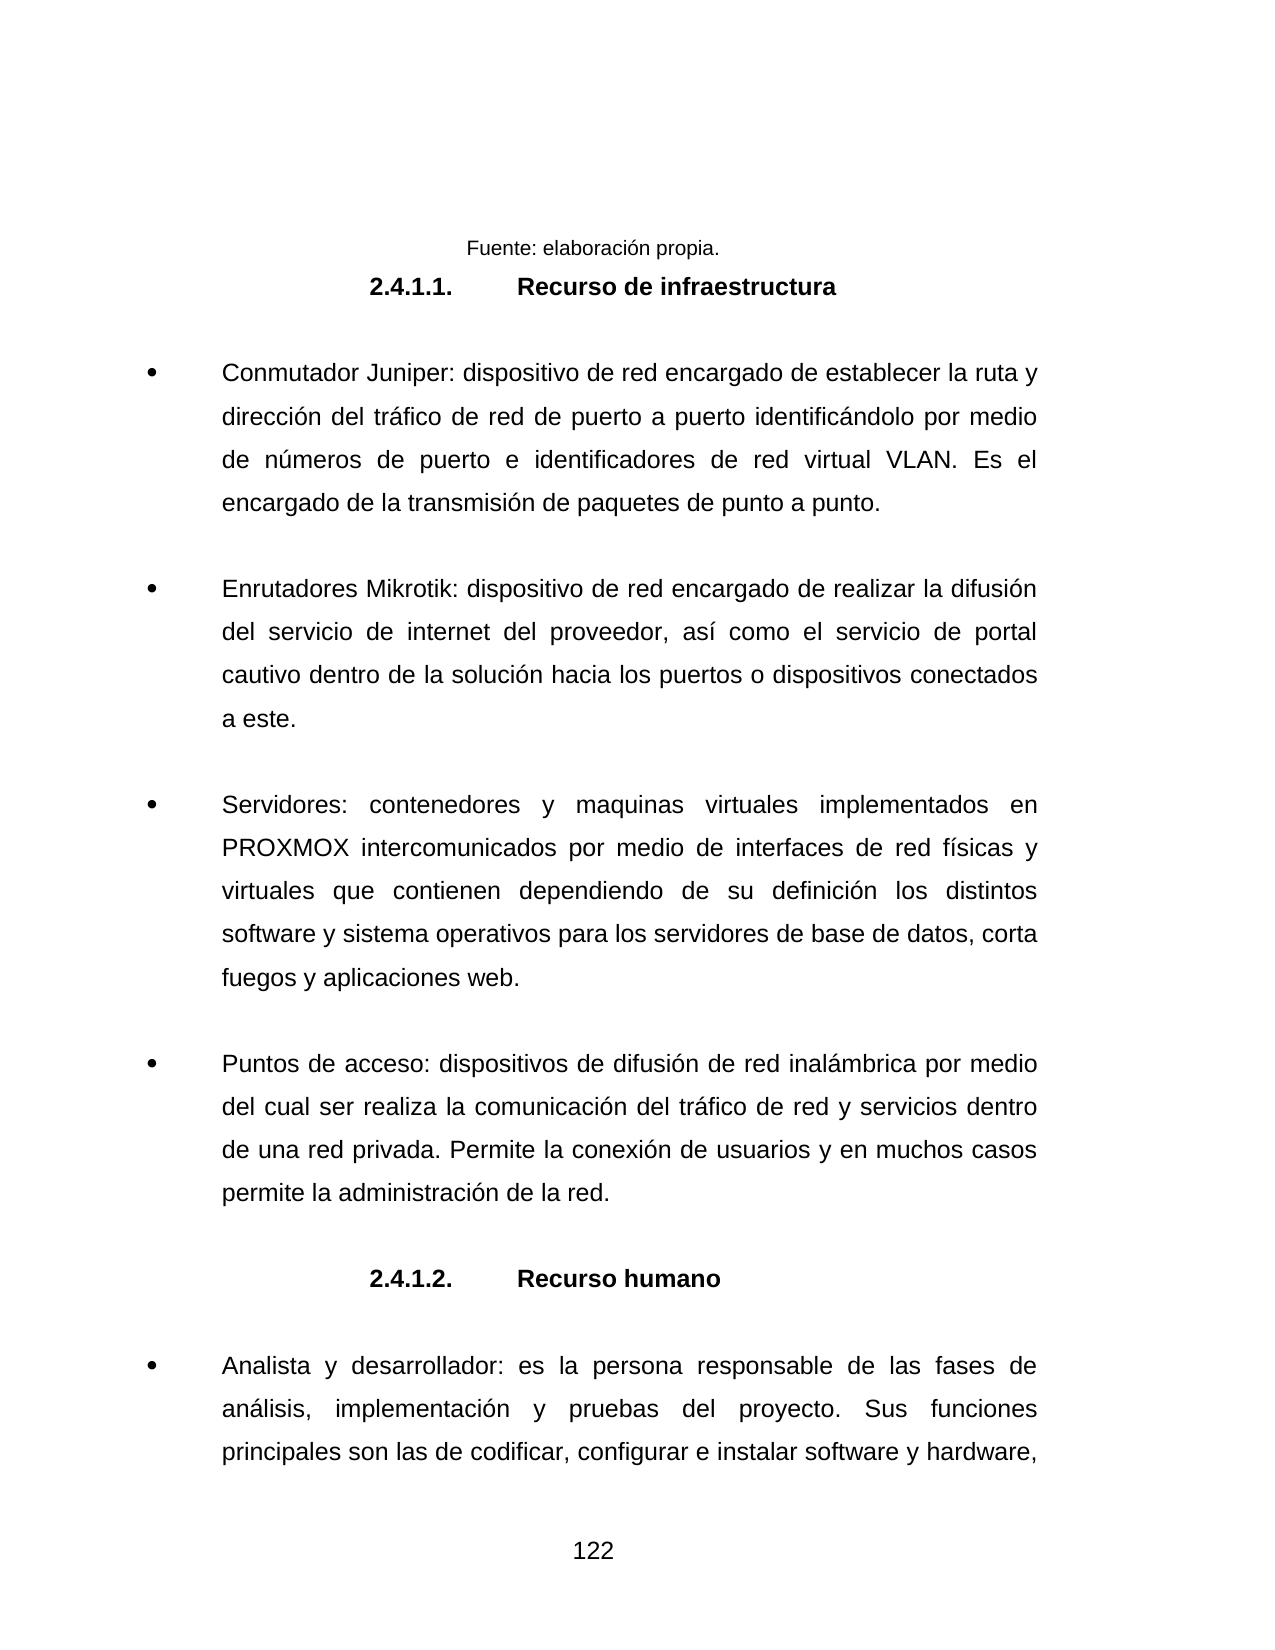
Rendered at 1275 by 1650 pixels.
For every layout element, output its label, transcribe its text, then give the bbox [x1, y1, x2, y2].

text Recurso humano [369, 1264, 1039, 1293]
text Servidores: contenedores y maquinas virtuales implementados en PROXMOX intercomunicados por medio de interfaces de red físicas y virtuales que contienen dependiendo de su definición los distintos software y sistema operativos para los servidores de base de datos, corta fuegos y aplicaciones web. [148, 790, 1039, 991]
text Conmutador Juniper: dispositivo de red encargado de establecer la ruta y dirección del tráfico de red de puerto a puerto identificándolo por medio de números de puerto e identificadores de red virtual VLAN. Es el encargado de la transmisión de paquetes de punto a punto. [148, 358, 1039, 517]
text Enrutadores Mikrotik: dispositivo de red encargado de realizar la difusión del servicio de internet del proveedor, así como el servicio de portal cautivo dentro de la solución hacia los puertos o dispositivos conectados a este. [148, 574, 1039, 732]
text Fuente: elaboración propia. [148, 236, 1039, 260]
text Puntos de acceso: dispositivos de difusión de red inalámbrica por medio del cual ser realiza la comunicación del tráfico de red y servicios dentro de una red privada. Permite la conexión de usuarios y en muchos casos permite la administración de la red. [148, 1049, 1039, 1207]
text Recurso de infraestructura [369, 272, 1039, 301]
